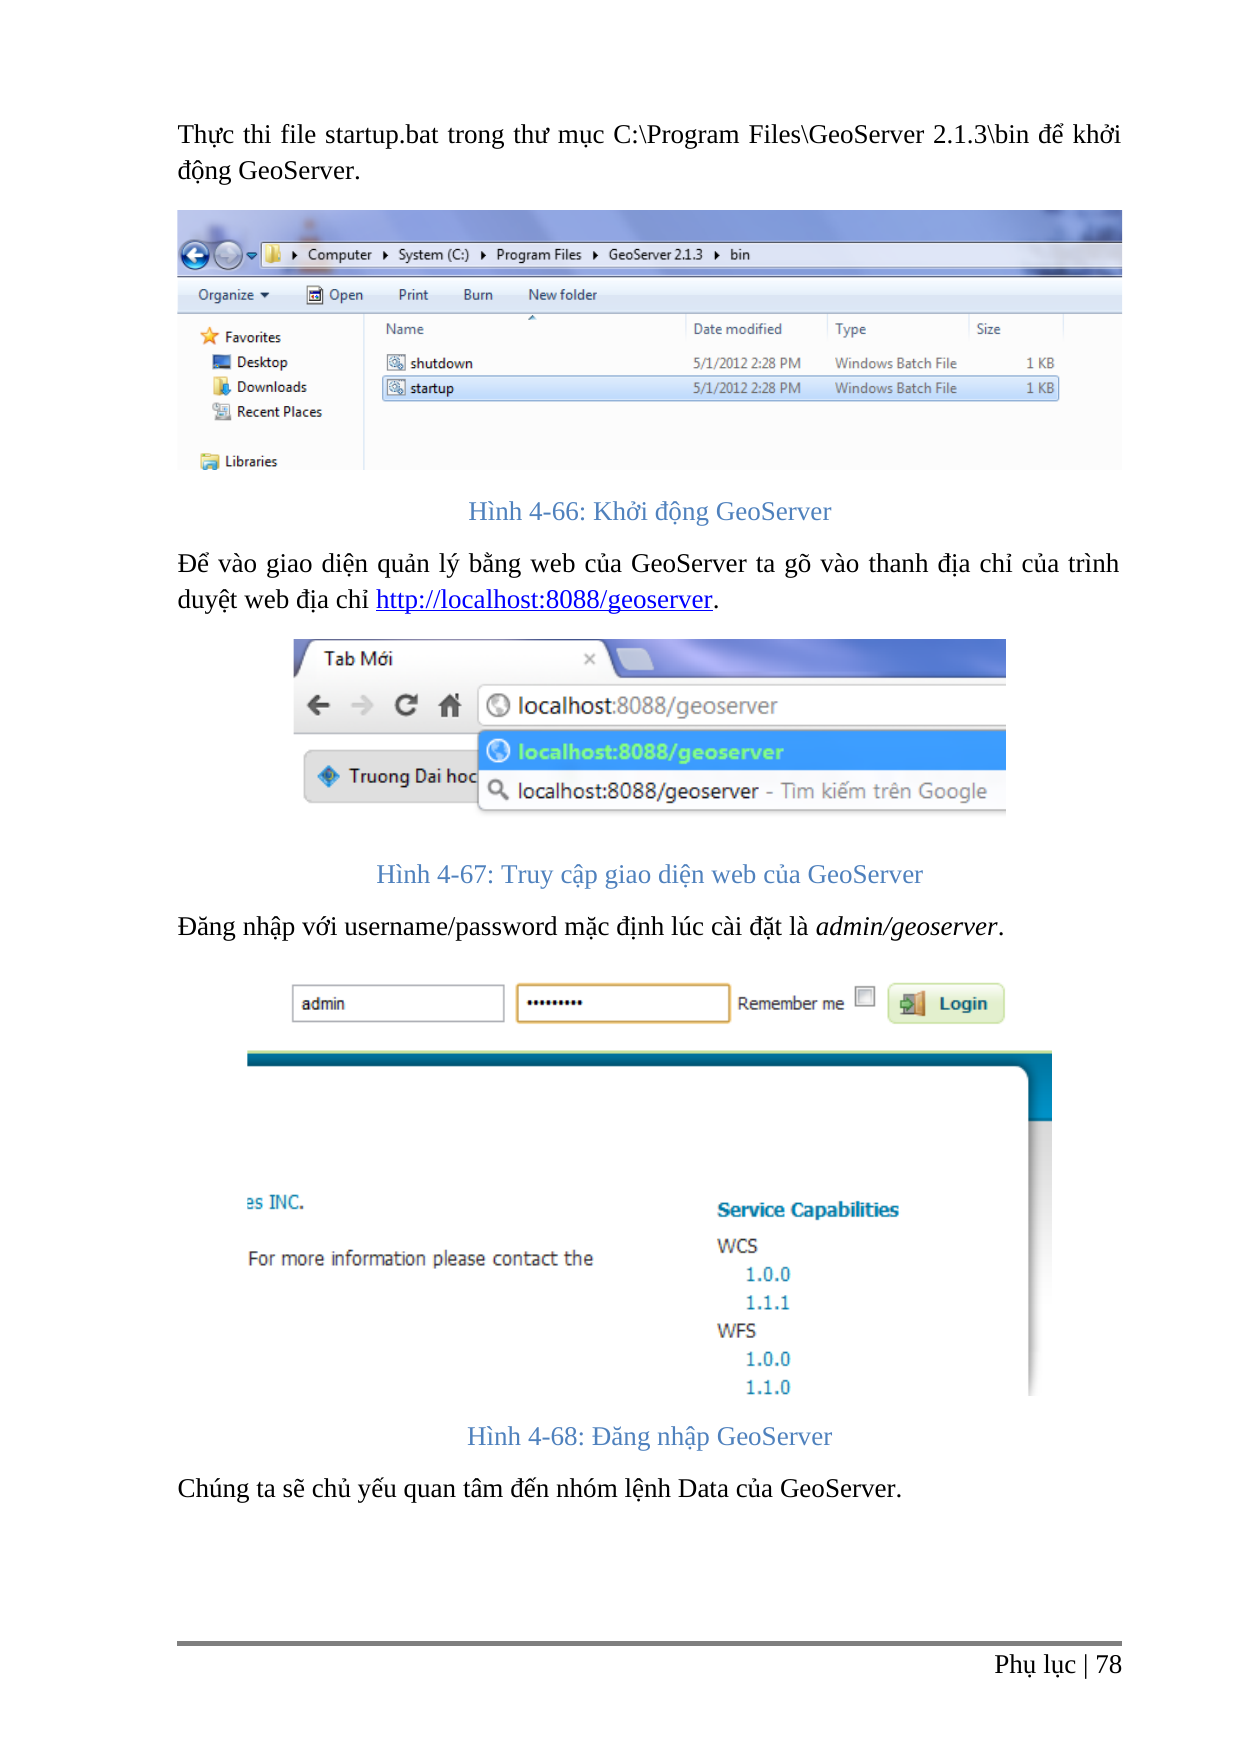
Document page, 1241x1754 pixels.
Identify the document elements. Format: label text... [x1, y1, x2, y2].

text Thực thi file startup.bat trong thư mục C:\Program Files\GeoServer 2.1.3\bin để khởi động GeoServer. [177, 118, 1122, 185]
text Để vào giao diện quản lý bằng web của GeoServer ta gõ vào thanh địa chỉ của trình duyệt web địa chỉ http://localhost:8088/geoserver. [177, 547, 1122, 614]
picture [293, 639, 1006, 833]
text Hình 4-17: Truy cập giao diện web của GeoServer [177, 858, 1122, 889]
picture [177, 210, 1123, 470]
picture [247, 967, 1052, 1053]
text Hình 4-18: Đăng nhập GeoServer [177, 1421, 1122, 1452]
text Hình 4-16: Khởi động GeoServer [177, 495, 1122, 526]
picture [247, 1066, 1052, 1396]
text Chúng ta sẽ chủ yếu quan tâm đến nhóm lệnh Data của GeoServer. [177, 1472, 1122, 1504]
text Đăng nhập với username/password mặc định lúc cài đặt là admin/geoserver. [177, 910, 1122, 942]
